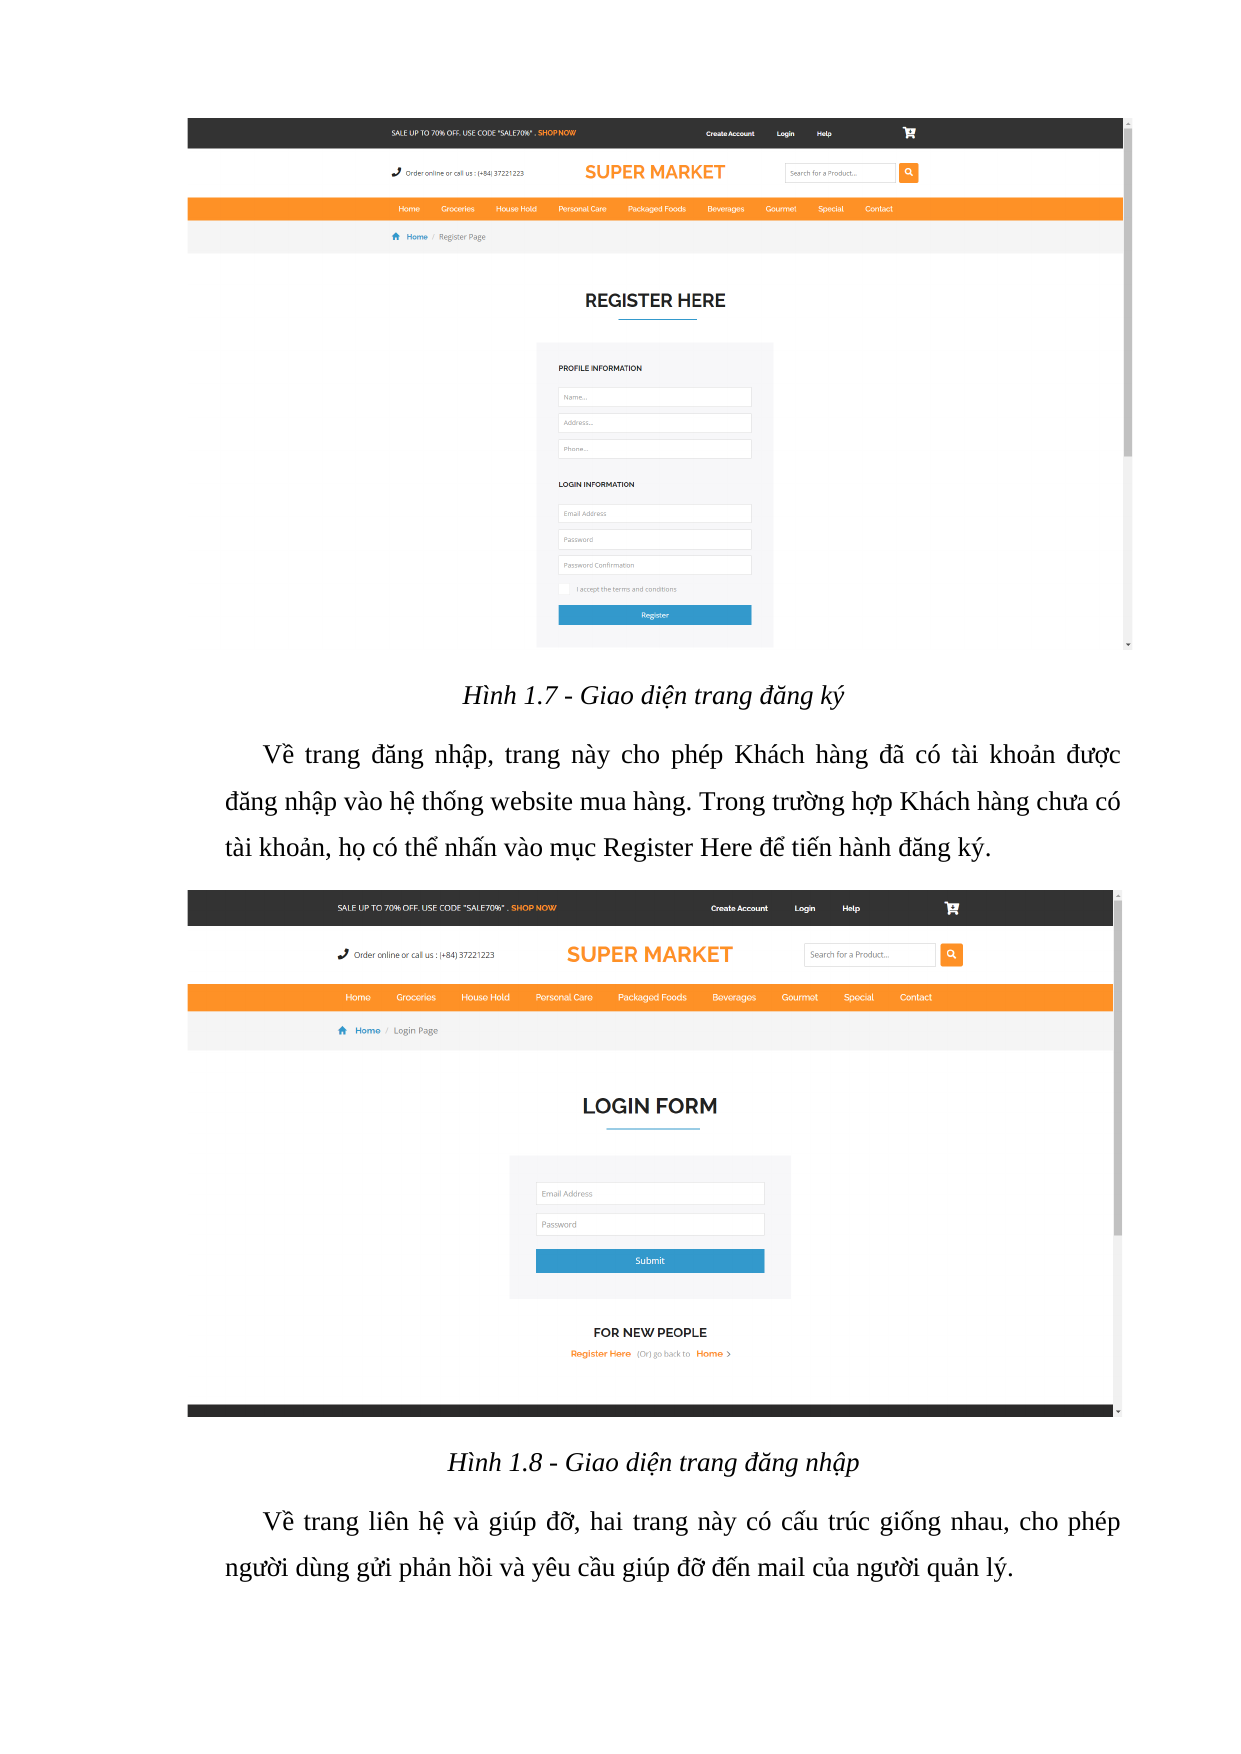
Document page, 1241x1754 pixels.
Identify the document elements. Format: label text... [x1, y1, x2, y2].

text Hình 1.7 - Giao diện trang đăng ký [187, 679, 1122, 710]
picture [187, 118, 1133, 650]
text Về trang đăng nhập, trang này cho phép Khách hàng đã có tài khoản được đăng nhập vào hệ thống website mua hàng. Trong trường hợp Khách hàng chưa có tài khoản, họ có thể nhấn vào mục Register Here để tiến hành đăng ký. [225, 738, 1122, 863]
text Về trang liên hệ và giúp đỡ, hai trang này có cấu trúc giống nhau, cho phép người dùng gửi phản hồi và yêu cầu giúp đỡ đến mail của người quản lý. [225, 1505, 1122, 1583]
picture [187, 890, 1123, 1417]
text Hình 1.8 - Giao diện trang đăng nhập [187, 1446, 1122, 1477]
